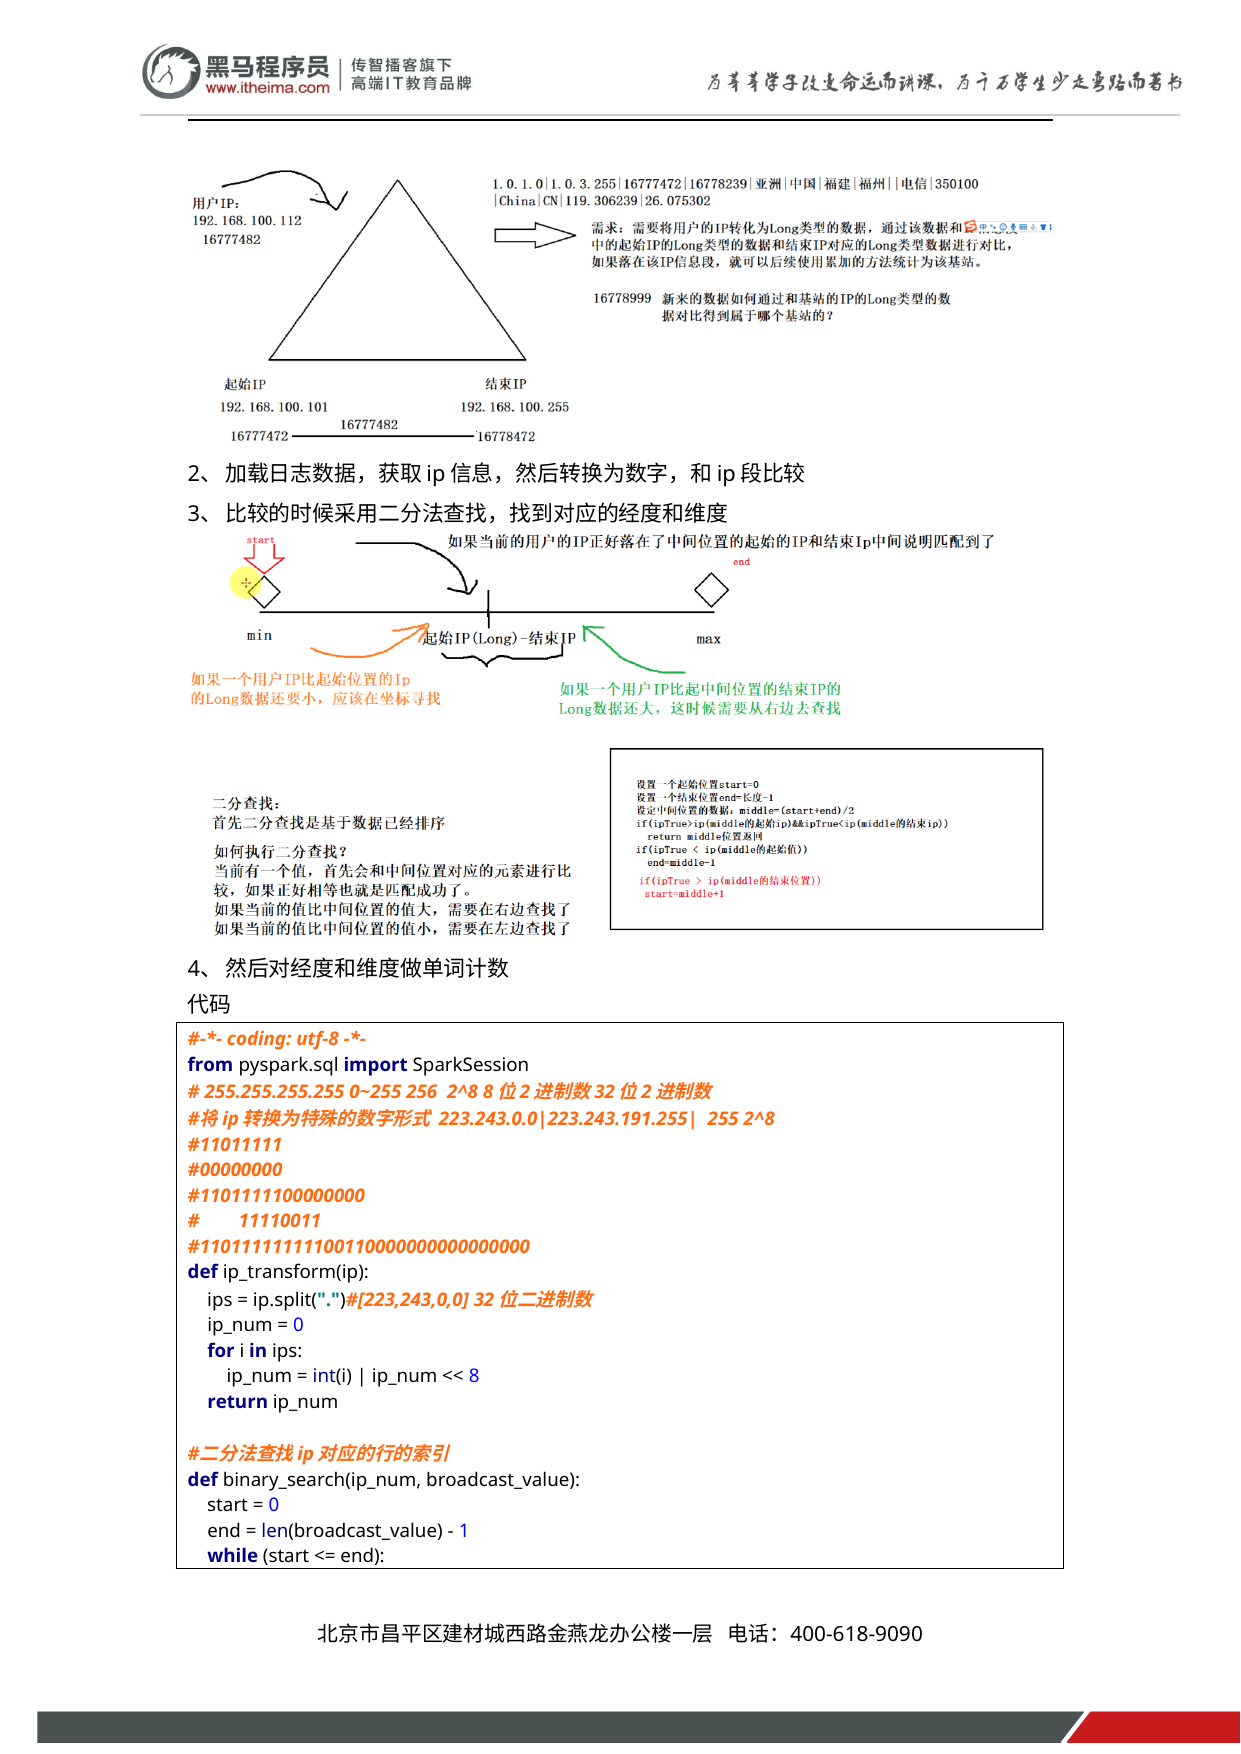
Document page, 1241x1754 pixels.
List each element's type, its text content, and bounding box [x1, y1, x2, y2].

picture [187, 532, 1051, 943]
picture [37, 0, 1241, 123]
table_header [177, 1023, 1063, 1568]
list 比较的时候采用二分法查找，找到对应的经度和维度 [187, 492, 1053, 529]
list 然后对经度和维度做单词计数 [187, 946, 1053, 984]
picture [37, 1652, 1241, 1743]
picture [187, 162, 1052, 448]
text 代码 [187, 987, 1053, 1018]
list 加载日志数据，获取ip信息，然后转换为数字，和ip段比较 [187, 451, 1053, 488]
